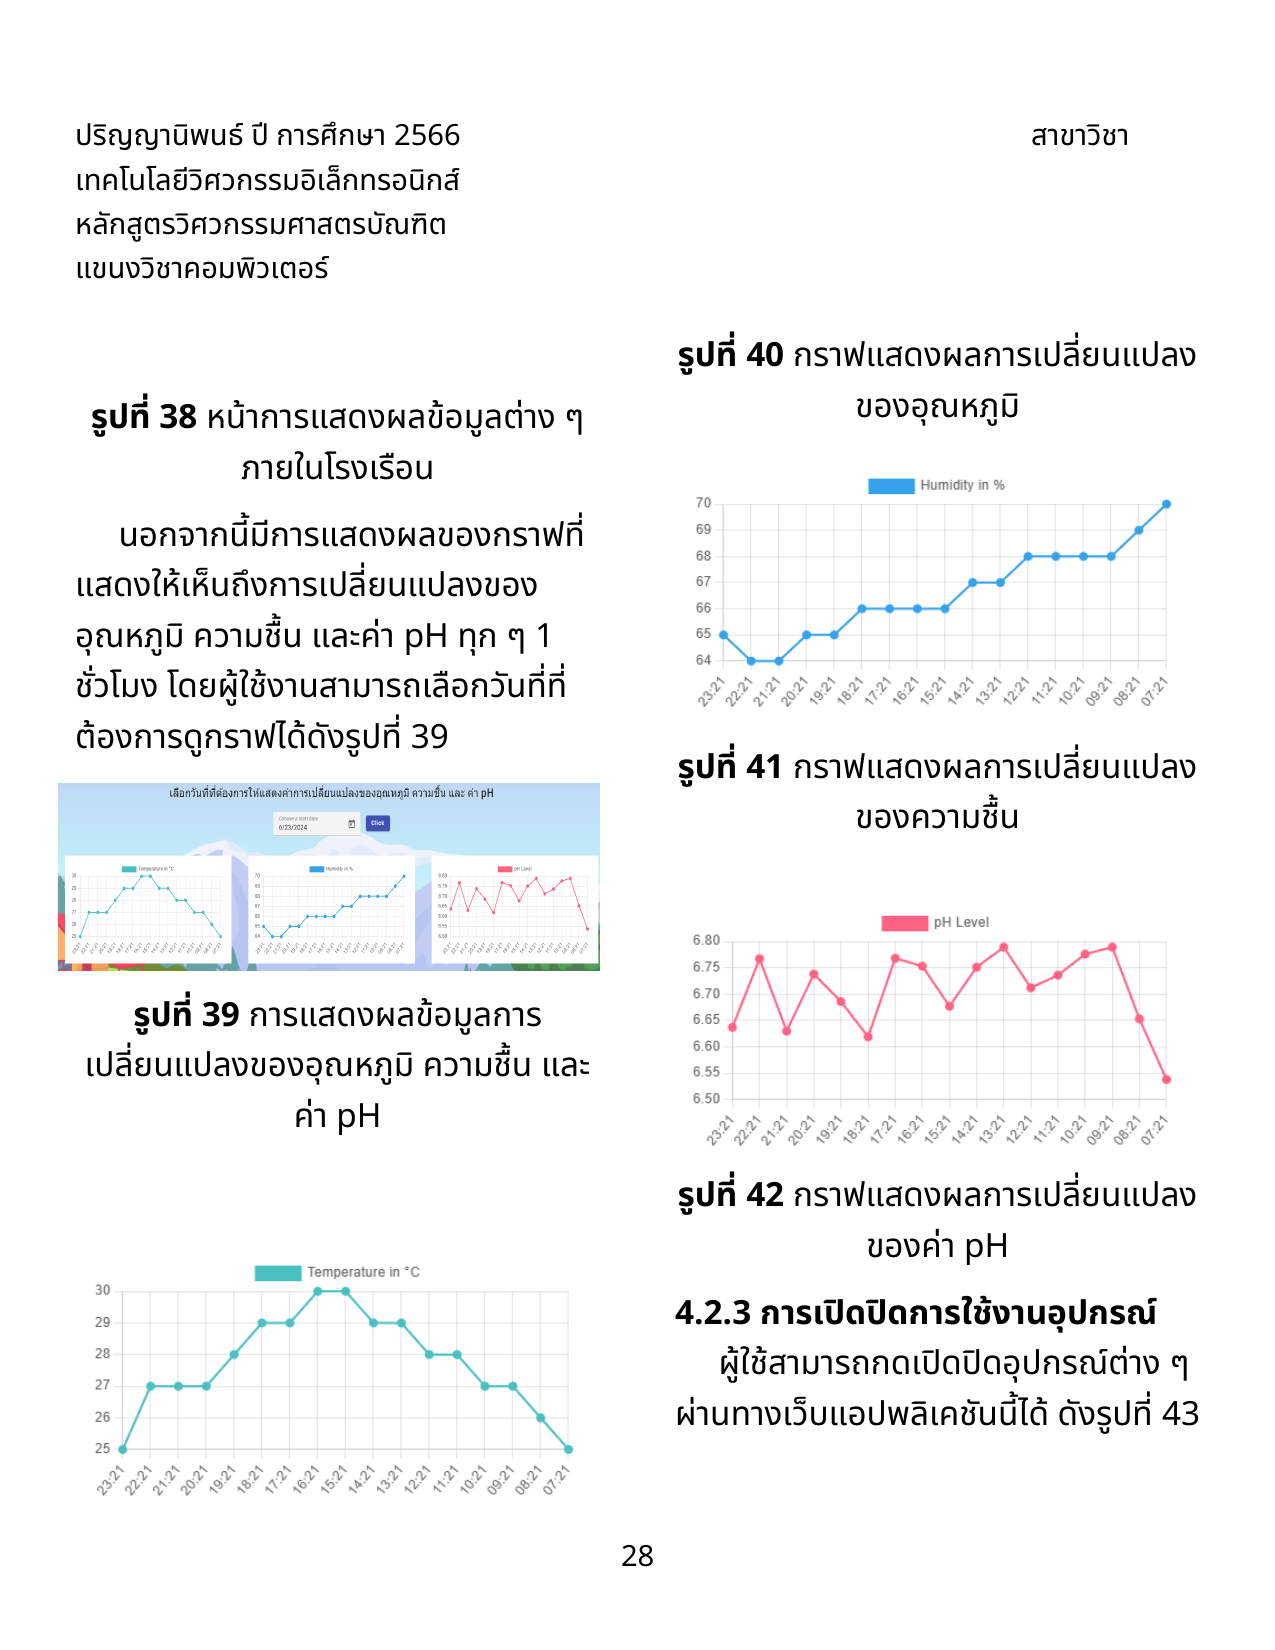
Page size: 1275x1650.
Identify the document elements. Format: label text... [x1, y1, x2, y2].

picture [673, 901, 1199, 1168]
text รูปที่ 39 การแสดงผลข้อมูลการเปลี่ยนแปลงของอุณหภูมิ ความชื้น และค่า pH [75, 991, 600, 1142]
picture [57, 783, 600, 971]
text 4.2.3 การเปิดปิดการใช้งานอุปกรณ์ [675, 1289, 1200, 1339]
text รูปที่ 38 หน้าการแสดงผลข้อมูลต่าง ๆ ภายในโรงเรือน [75, 393, 600, 494]
text รูปที่ 40 กราฟแสดงผลการเปลี่ยนแปลงของอุณหภูมิ [675, 331, 1200, 432]
text ผู้ใช้สามารถกดเปิดปิดอุปกรณ์ต่าง ๆ ผ่านทางเว็บแอปพลิเคชันนี้ได้ ดังรูปที่ 43 [675, 1339, 1200, 1440]
text รูปที่ 41 กราฟแสดงผลการเปลี่ยนแปลงของความชื้น [675, 743, 1200, 844]
text รูปที่ 42 กราฟแสดงผลการเปลี่ยนแปลงของค่า pH [675, 1171, 1200, 1272]
picture [675, 451, 1200, 730]
text นอกจากนี้มีการแสดงผลของกราฟที่แสดงให้เห็นถึงการเปลี่ยนแปลงของอุณหภูมิ ความชื้น และค่า pH ทุก ๆ 1 ชั่วโมง โดยผู้ใช้งานสามารถเลือกวันที่ที่ต้องการดูกราฟได้ดังรูปที่ 39 [75, 511, 600, 763]
picture [75, 1241, 601, 1519]
